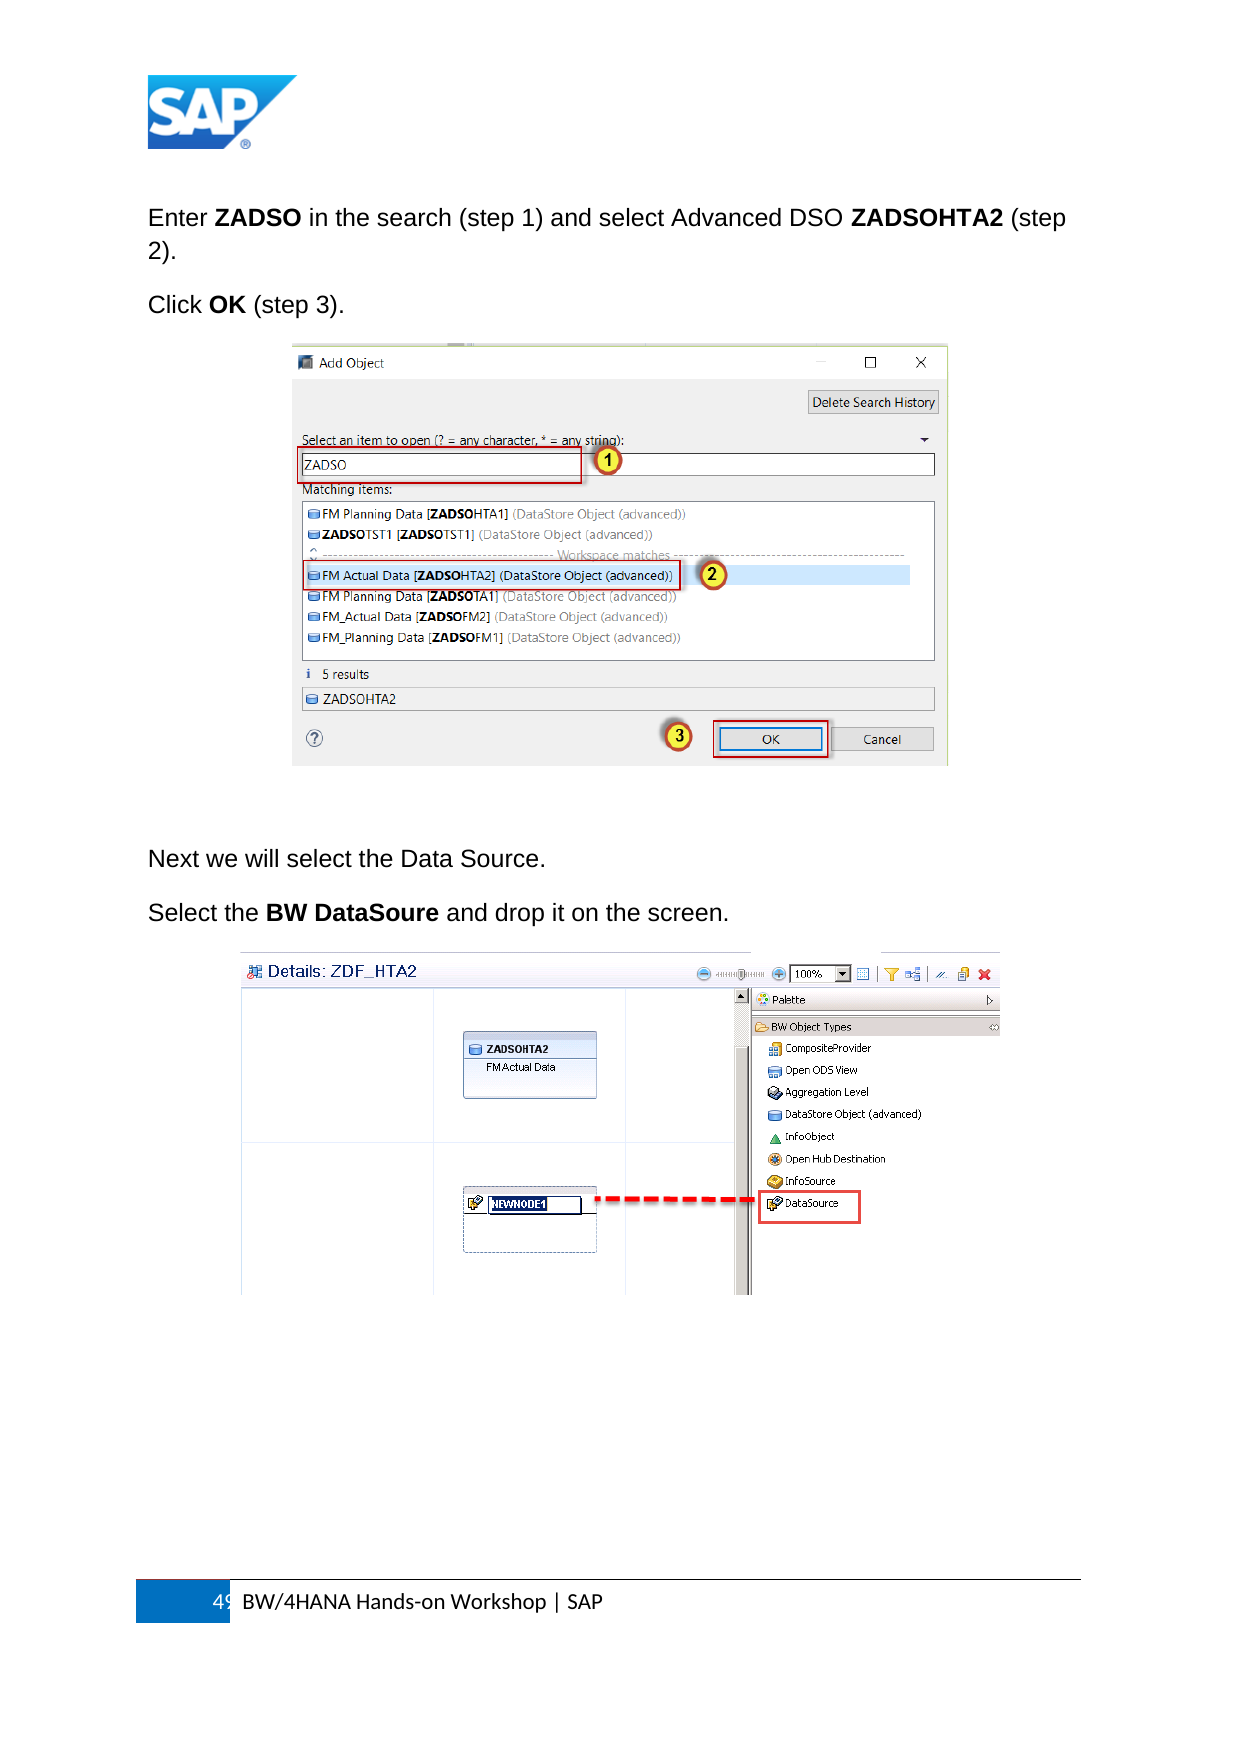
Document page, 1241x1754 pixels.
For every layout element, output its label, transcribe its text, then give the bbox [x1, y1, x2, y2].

picture [292, 343, 949, 766]
text Select the BW DataSoure and drop it on the screen. [148, 898, 1093, 927]
picture [240, 952, 1000, 1295]
text Next we will select the Data Source. [148, 844, 1093, 873]
text Click OK (step 3). [148, 290, 1093, 318]
picture [147, 75, 298, 149]
text Enter ZADSO in the search (step 1) and select Advanced DSO ZADSOHTA2 (step 2). [148, 203, 1093, 264]
